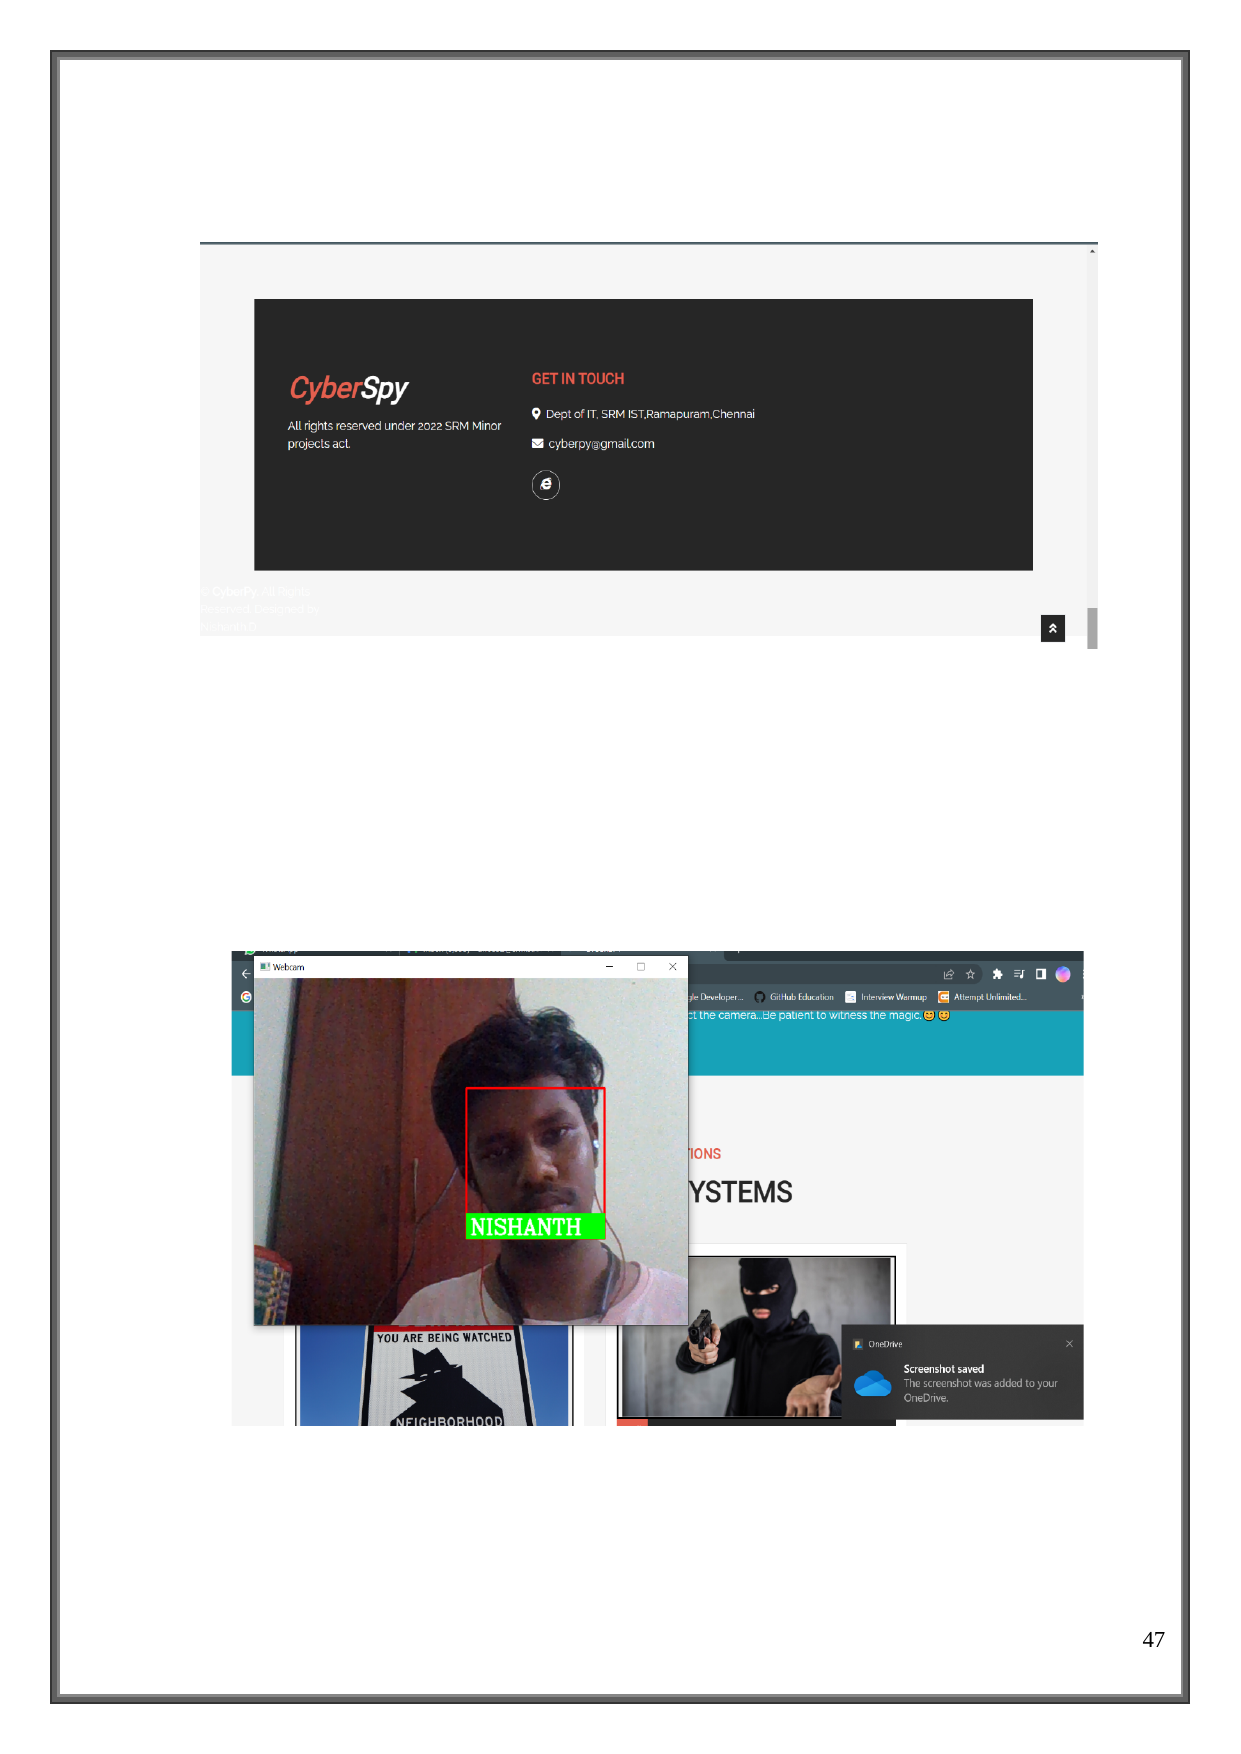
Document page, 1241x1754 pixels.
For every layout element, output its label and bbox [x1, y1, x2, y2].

picture [200, 242, 1098, 649]
picture [231, 951, 1084, 1426]
